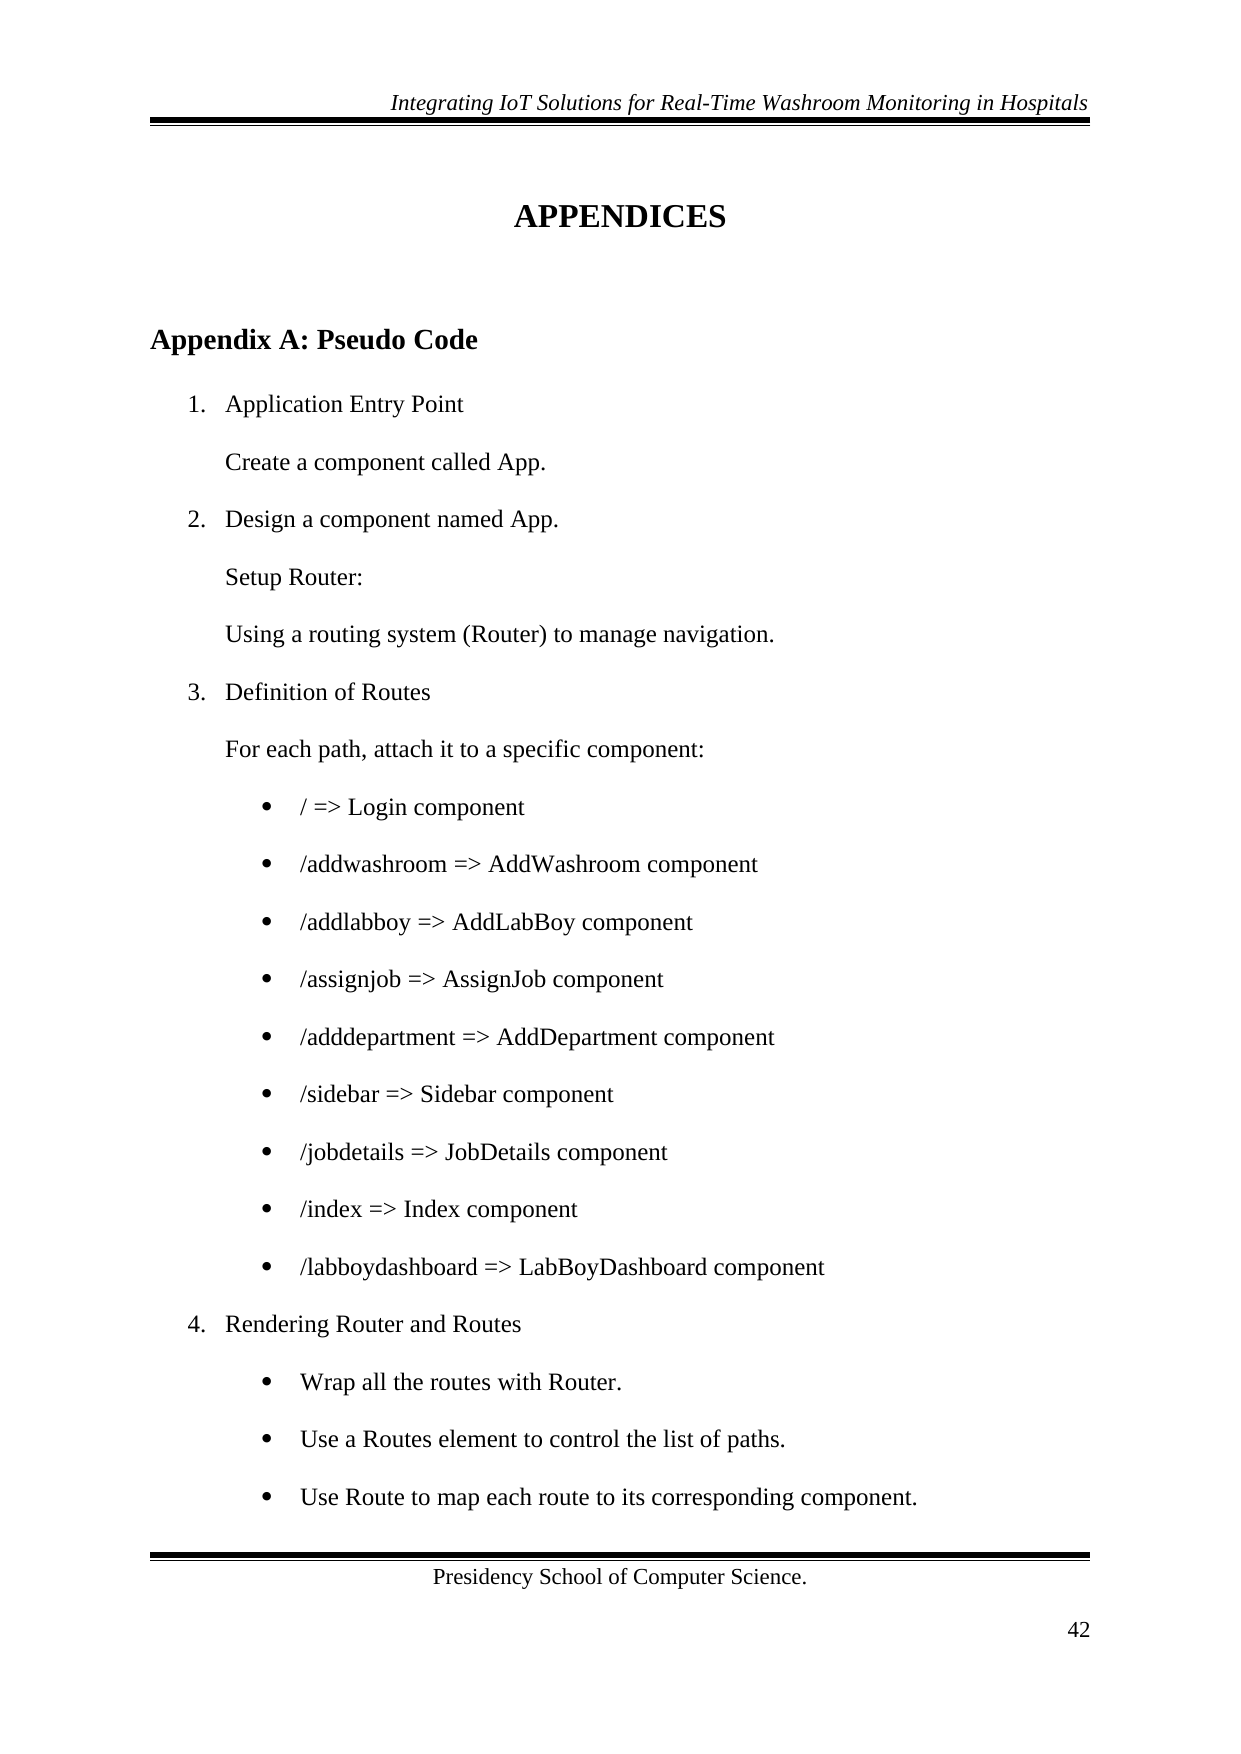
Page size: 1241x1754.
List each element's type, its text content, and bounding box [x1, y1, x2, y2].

text APPENDICES [150, 196, 1090, 234]
list Create a component called App. [225, 447, 1090, 476]
list Wrap all the routes with Router. [262, 1367, 1090, 1396]
list / => Login component [262, 792, 1090, 821]
list Use a Routes element to control the list of paths. [262, 1424, 1090, 1453]
list /assignjob => AssignJob component [262, 964, 1090, 993]
list /jobdetails => JobDetails component [262, 1137, 1090, 1166]
list /sidebar => Sidebar component [262, 1079, 1090, 1108]
list /index => Index component [262, 1194, 1090, 1223]
list Use Route to map each route to its corresponding component. [262, 1482, 1090, 1511]
list /labboydashboard => LabBoyDashboard component [262, 1252, 1090, 1281]
text Appendix A: Pseudo Code [150, 322, 1090, 356]
list /adddepartment => AddDepartment component [262, 1022, 1090, 1051]
list Definition of Routes For each path, attach it to a specific component: [187, 677, 1090, 763]
list Application Entry Point [187, 389, 1090, 418]
list Rendering Router and Routes [187, 1309, 1090, 1338]
list /addwashroom => AddWashroom component [262, 849, 1090, 878]
list /addlabboy => AddLabBoy component [262, 907, 1090, 936]
list Design a component named App. Setup Router: Using a routing system (Router) to manage navigation. [187, 504, 1090, 648]
